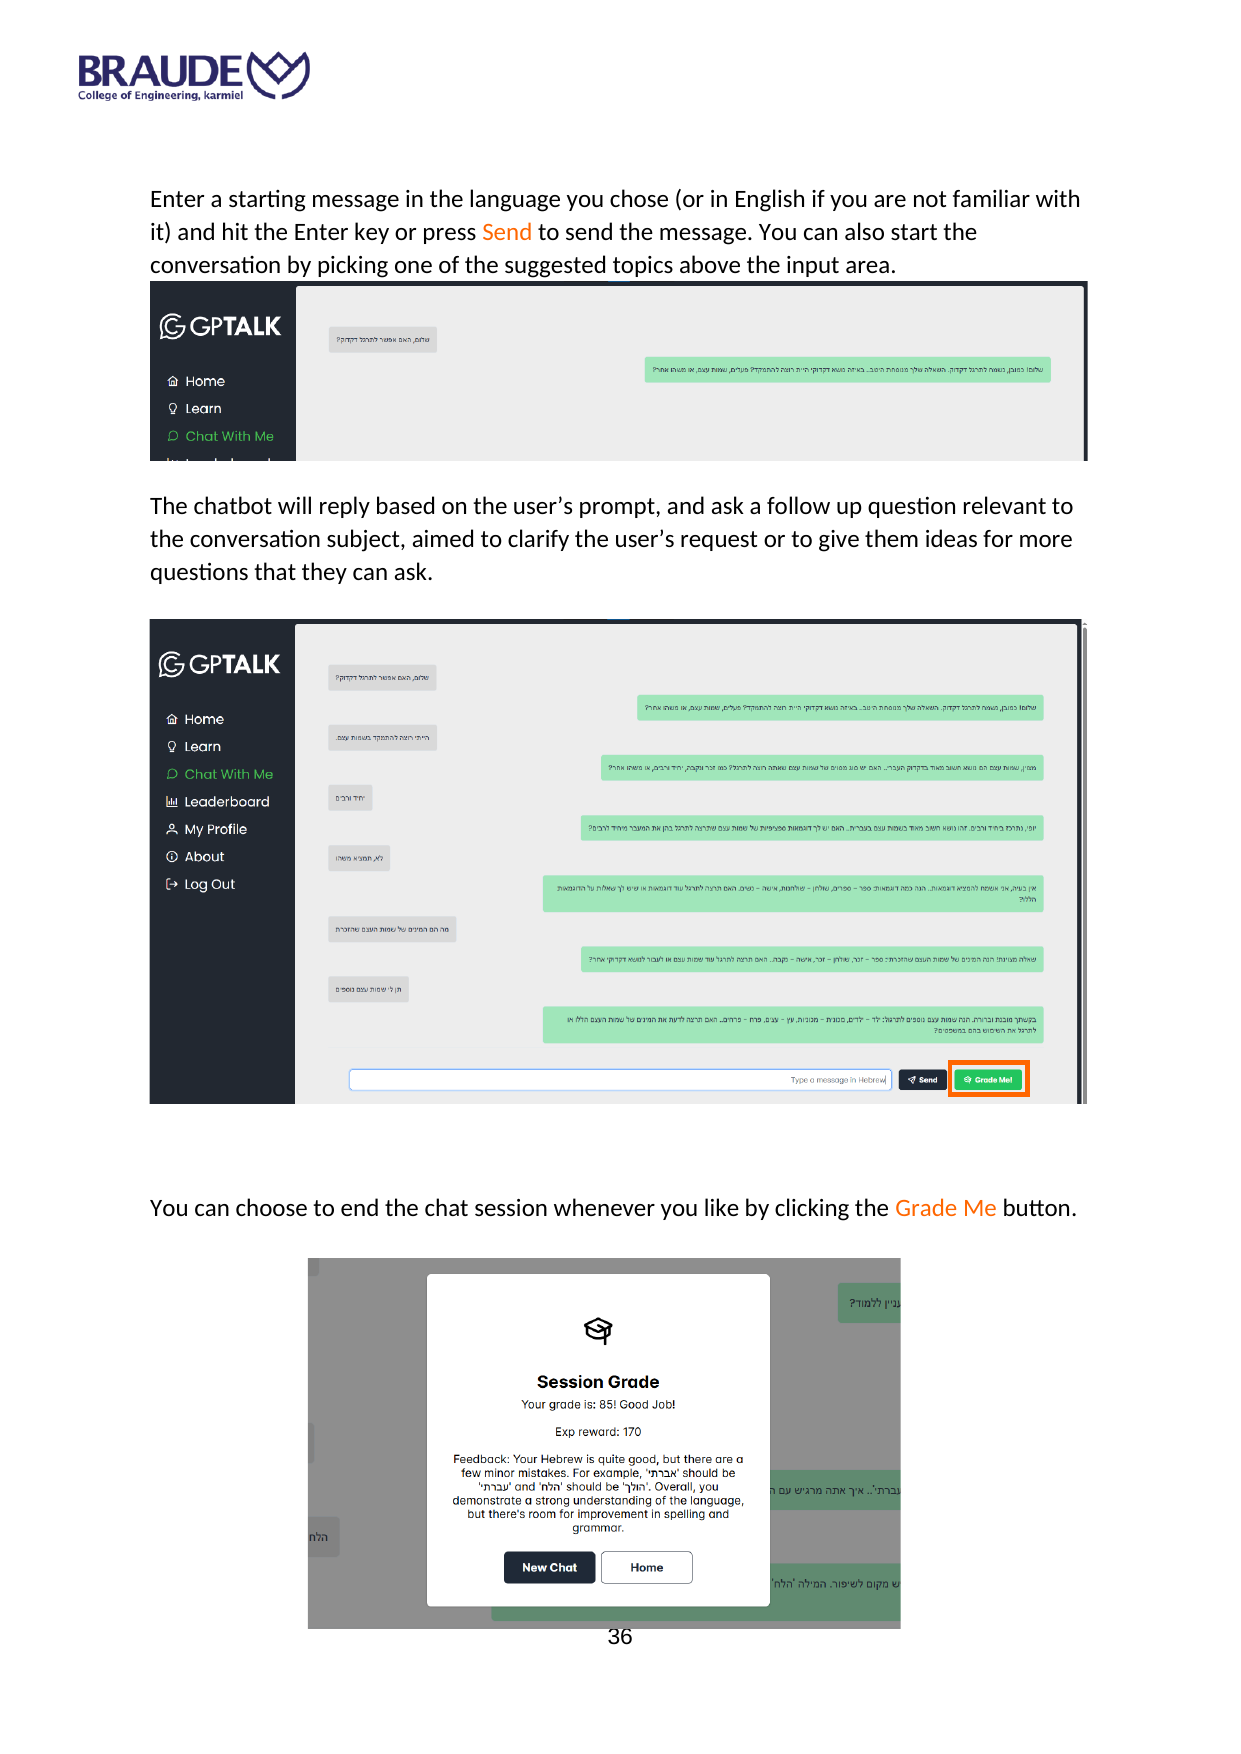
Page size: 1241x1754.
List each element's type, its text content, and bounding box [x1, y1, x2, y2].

text Enter a starting message in the language you chose (or in English if you are not familiar with it) and hit the Enter key or press Send to send the message. You can also start the conversation by picking one of the suggested topics above the input area. [150, 150, 1090, 279]
picture [150, 281, 1088, 461]
picture [307, 1258, 901, 1629]
picture [149, 619, 1088, 1104]
text You can choose to end the chat session whenever you like by clicking the Grade Me button. [150, 1192, 1090, 1222]
picture [65, 45, 317, 104]
